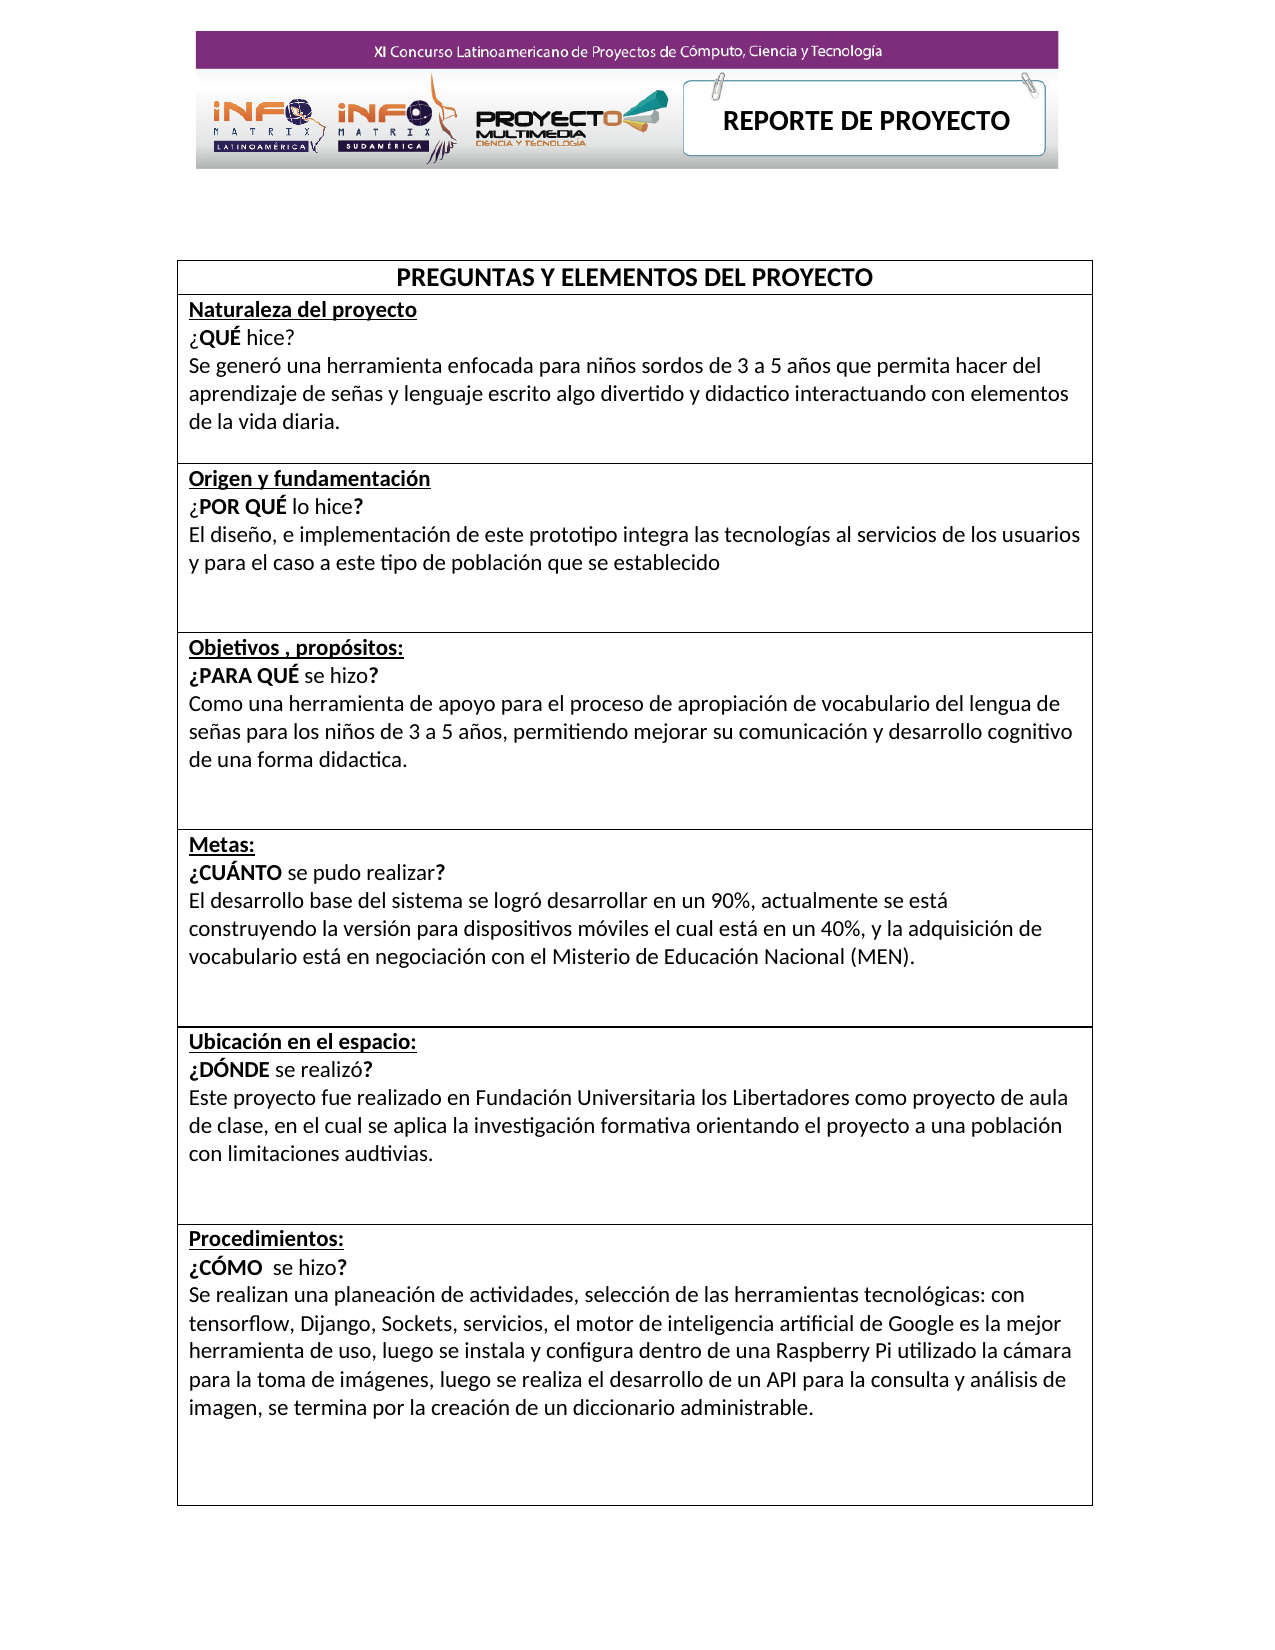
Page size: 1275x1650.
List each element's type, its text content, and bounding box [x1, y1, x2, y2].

table_header PREGUNTAS Y ELEMENTOS DEL PROYECTO [178, 261, 1092, 294]
table_cell Metas: ¿CUÁNTO se pudo realizar? El desarrollo base del sistema se logró desarrollar en un 90%, actualmente se está construyendo la versión para dispositivos móviles el cual está en un 40%, y la adquisición de vocabulario está en negociación con el Misterio de Educación Nacional (MEN). [178, 830, 1092, 1026]
table_cell Origen y fundamentación ¿POR QUÉ lo hice? El diseño, e implementación de este prototipo integra las tecnologías al servicios de los usuarios y para el caso a este tipo de población que se establecido [178, 464, 1092, 632]
table_cell Ubicación en el espacio: ¿DÓNDE se realizó? Este proyecto fue realizado en Fundación Universitaria los Libertadores como proyecto de aula de clase, en el cual se aplica la investigación formativa orientando el proyecto a una población con limitaciones audtivias. [178, 1028, 1092, 1223]
table_cell Objetivos , propósitos: ¿PARA QUÉ se hizo? Como una herramienta de apoyo para el proceso de apropiación de vocabulario del lengua de señas para los niños de 3 a 5 años, permitiendo mejorar su comunicación y desarrollo cognitivo de una forma didactica. [178, 633, 1092, 829]
table_cell Naturaleza del proyecto ¿QUÉ hice? Se generó una herramienta enfocada para niños sordos de 3 a 5 años que permita hacer del aprendizaje de señas y lenguaje escrito algo divertido y didactico interactuando con elementos de la vida diaria. [178, 295, 1092, 463]
picture [195, 31, 1059, 169]
table_cell Procedimientos: ¿CÓMO se hizo? Se realizan una planeación de actividades, selección de las herramientas tecnológicas: con tensorflow, Dijango, Sockets, servicios, el motor de inteligencia artificial de Google es la mejor herramienta de uso, luego se instala y configura dentro de una Raspberry Pi utilizado la cámara para la toma de imágenes, luego se realiza el desarrollo de un API para la consulta y análisis de imagen, se termina por la creación de un diccionario administrable. [178, 1225, 1092, 1505]
